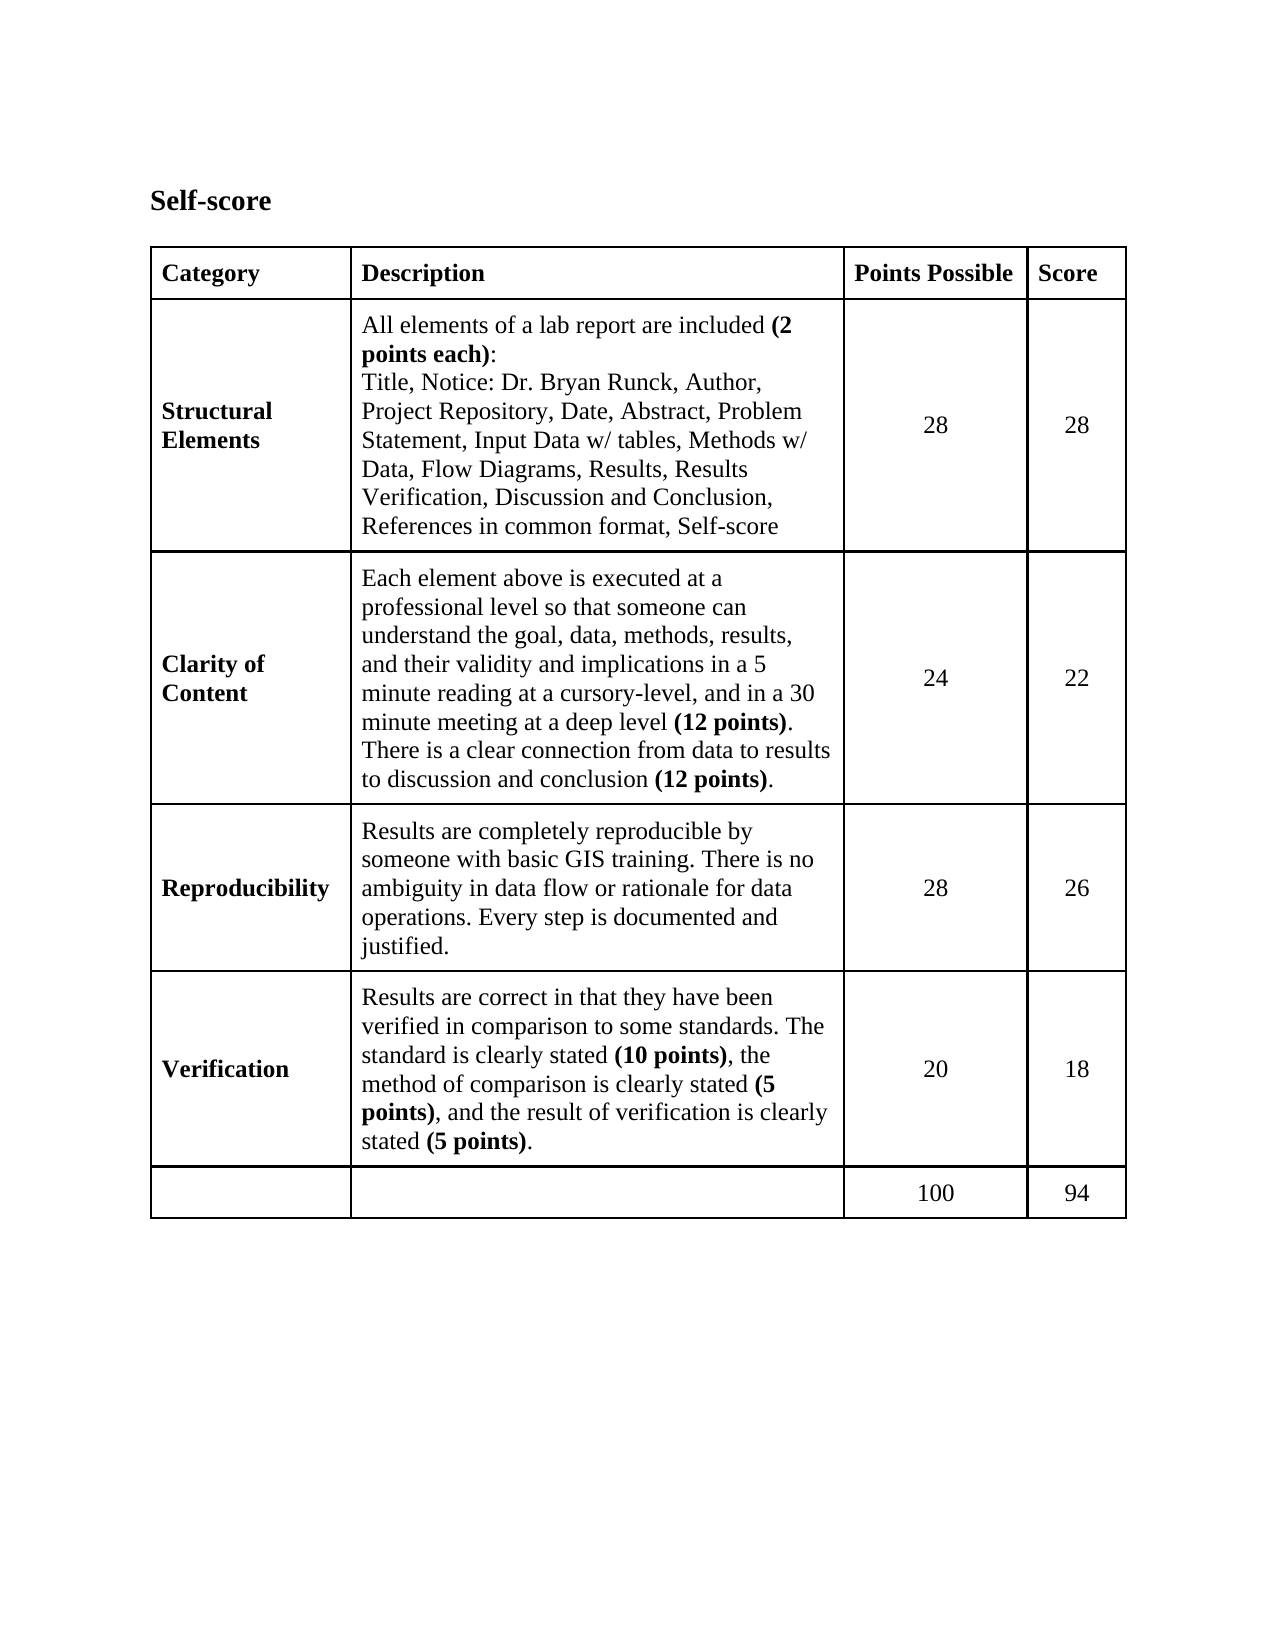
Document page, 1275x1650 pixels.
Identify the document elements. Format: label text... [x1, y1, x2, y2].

table_cell 24 [845, 553, 1026, 803]
table_header Category [152, 248, 350, 297]
table_header Score [1029, 248, 1125, 297]
table_header Description [352, 248, 843, 297]
table_cell Verification [152, 972, 350, 1165]
table_cell Results are completely reproducible by someone with basic GIS training. There is no ambiguity in data flow or rationale for data operations. Every step is documented and justified. [352, 805, 843, 970]
table_cell Results are correct in that they have been verified in comparison to some standards. The standard is clearly stated (10 points), the method of comparison is clearly stated (5 points), and the result of verification is clearly stated (5 points). [352, 972, 843, 1165]
table_cell Each element above is executed at a professional level so that someone can understand the goal, data, methods, results, and their validity and implications in a 5 minute reading at a cursory-level, and in a 30 minute meeting at a deep level (12 points). There is a clear connection from data to results to discussion and conclusion (12 points). [352, 553, 843, 803]
table_cell 18 [1029, 972, 1125, 1165]
table_cell Clarity of Content [152, 553, 350, 803]
text Self-score [150, 183, 1125, 217]
table_cell All elements of a lab report are included (2 points each): Title, Notice: Dr. Bryan Runck, Author, Project Repository, Date, Abstract, Problem Statement, Input Data w/ tables, Methods w/ Data, Flow Diagrams, Results, Results Verification, Discussion and Conclusion, References in common format, Self-score [352, 300, 843, 550]
table_header Points Possible [845, 248, 1026, 297]
table_cell 94 [1029, 1168, 1125, 1217]
table_cell Structural Elements [152, 300, 350, 550]
table_cell 28 [845, 300, 1026, 550]
table_cell 28 [1029, 300, 1125, 550]
table_cell [352, 1168, 843, 1217]
table_cell 100 [845, 1168, 1026, 1217]
table_cell 28 [845, 805, 1026, 970]
table_cell Reproducibility [152, 805, 350, 970]
table_cell 22 [1029, 553, 1125, 803]
table_cell [152, 1168, 350, 1217]
table_cell 26 [1029, 805, 1125, 970]
table_cell 20 [845, 972, 1026, 1165]
